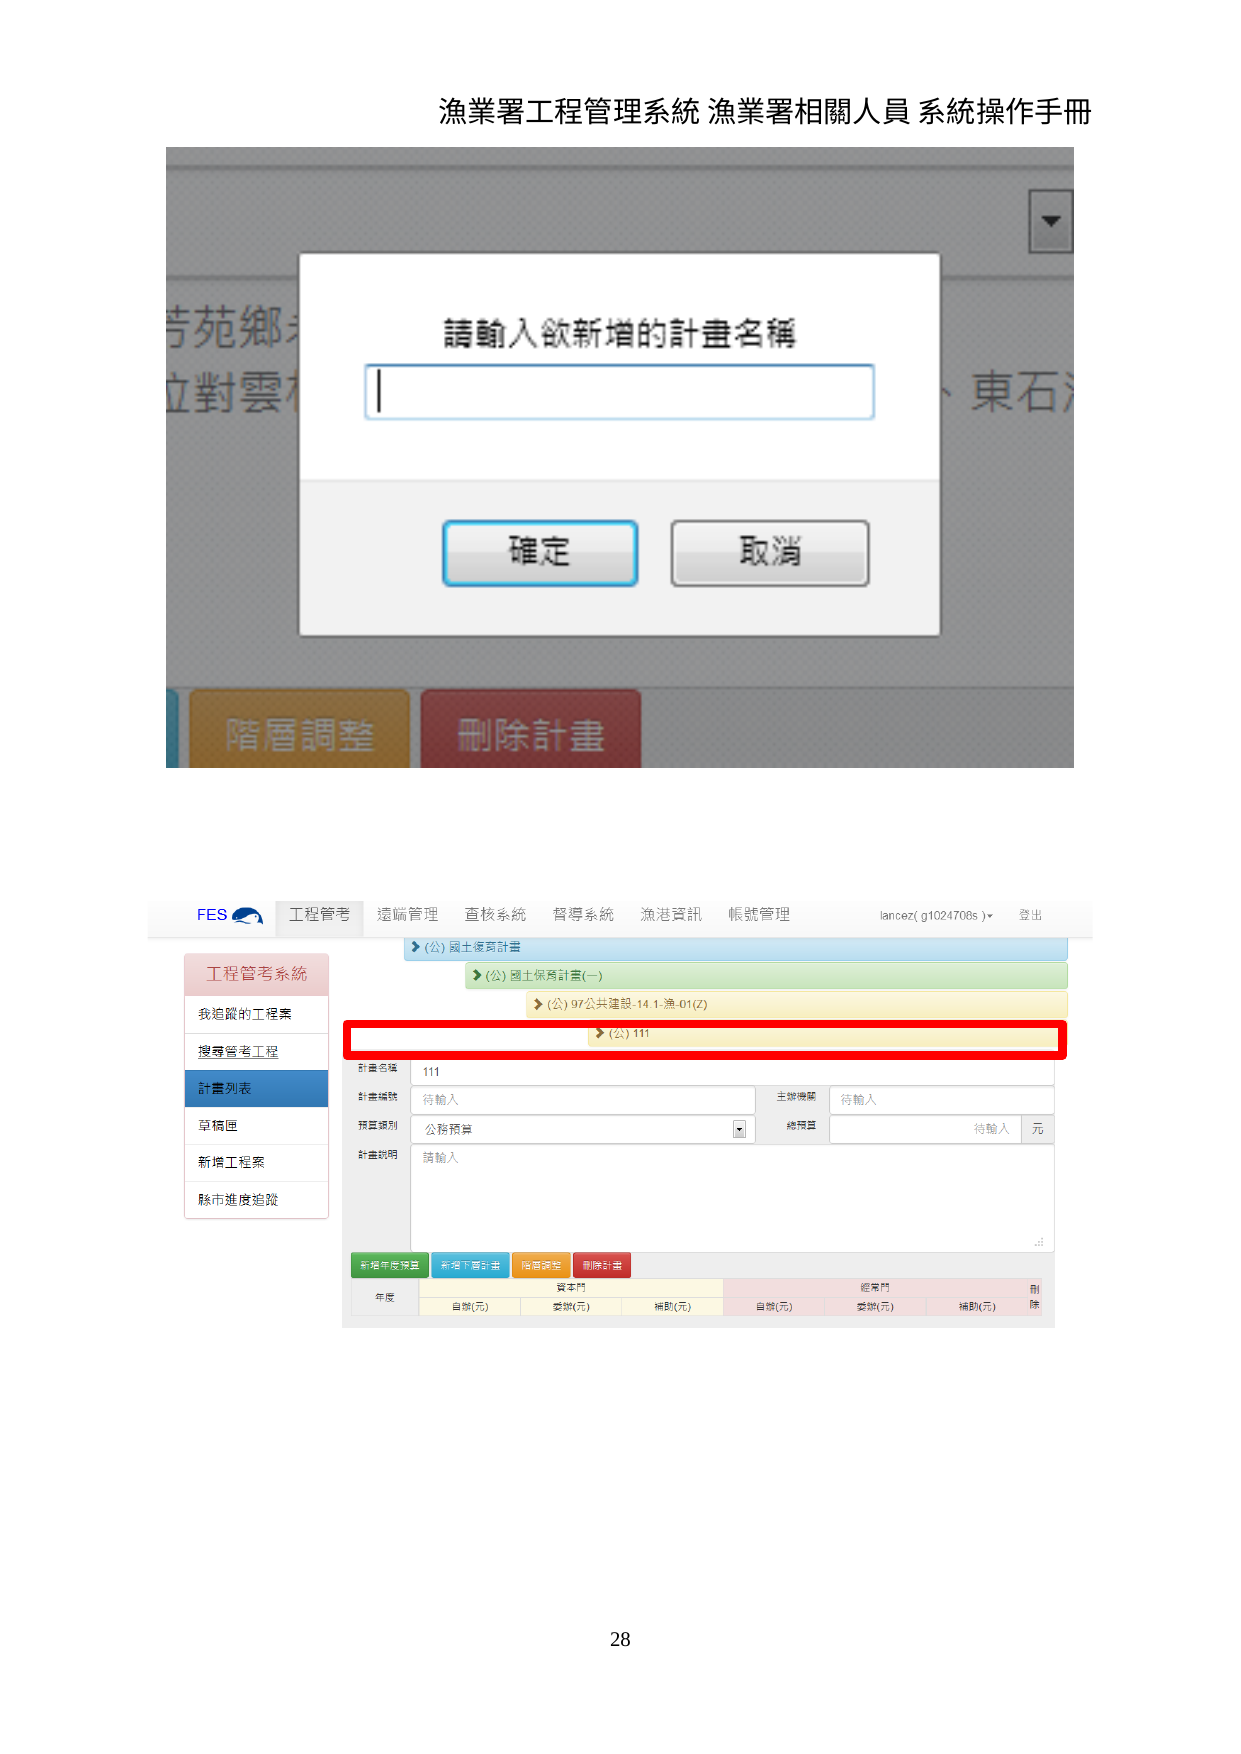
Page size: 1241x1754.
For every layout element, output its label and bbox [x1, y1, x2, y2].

picture [147, 901, 1093, 1328]
picture [166, 147, 1074, 768]
